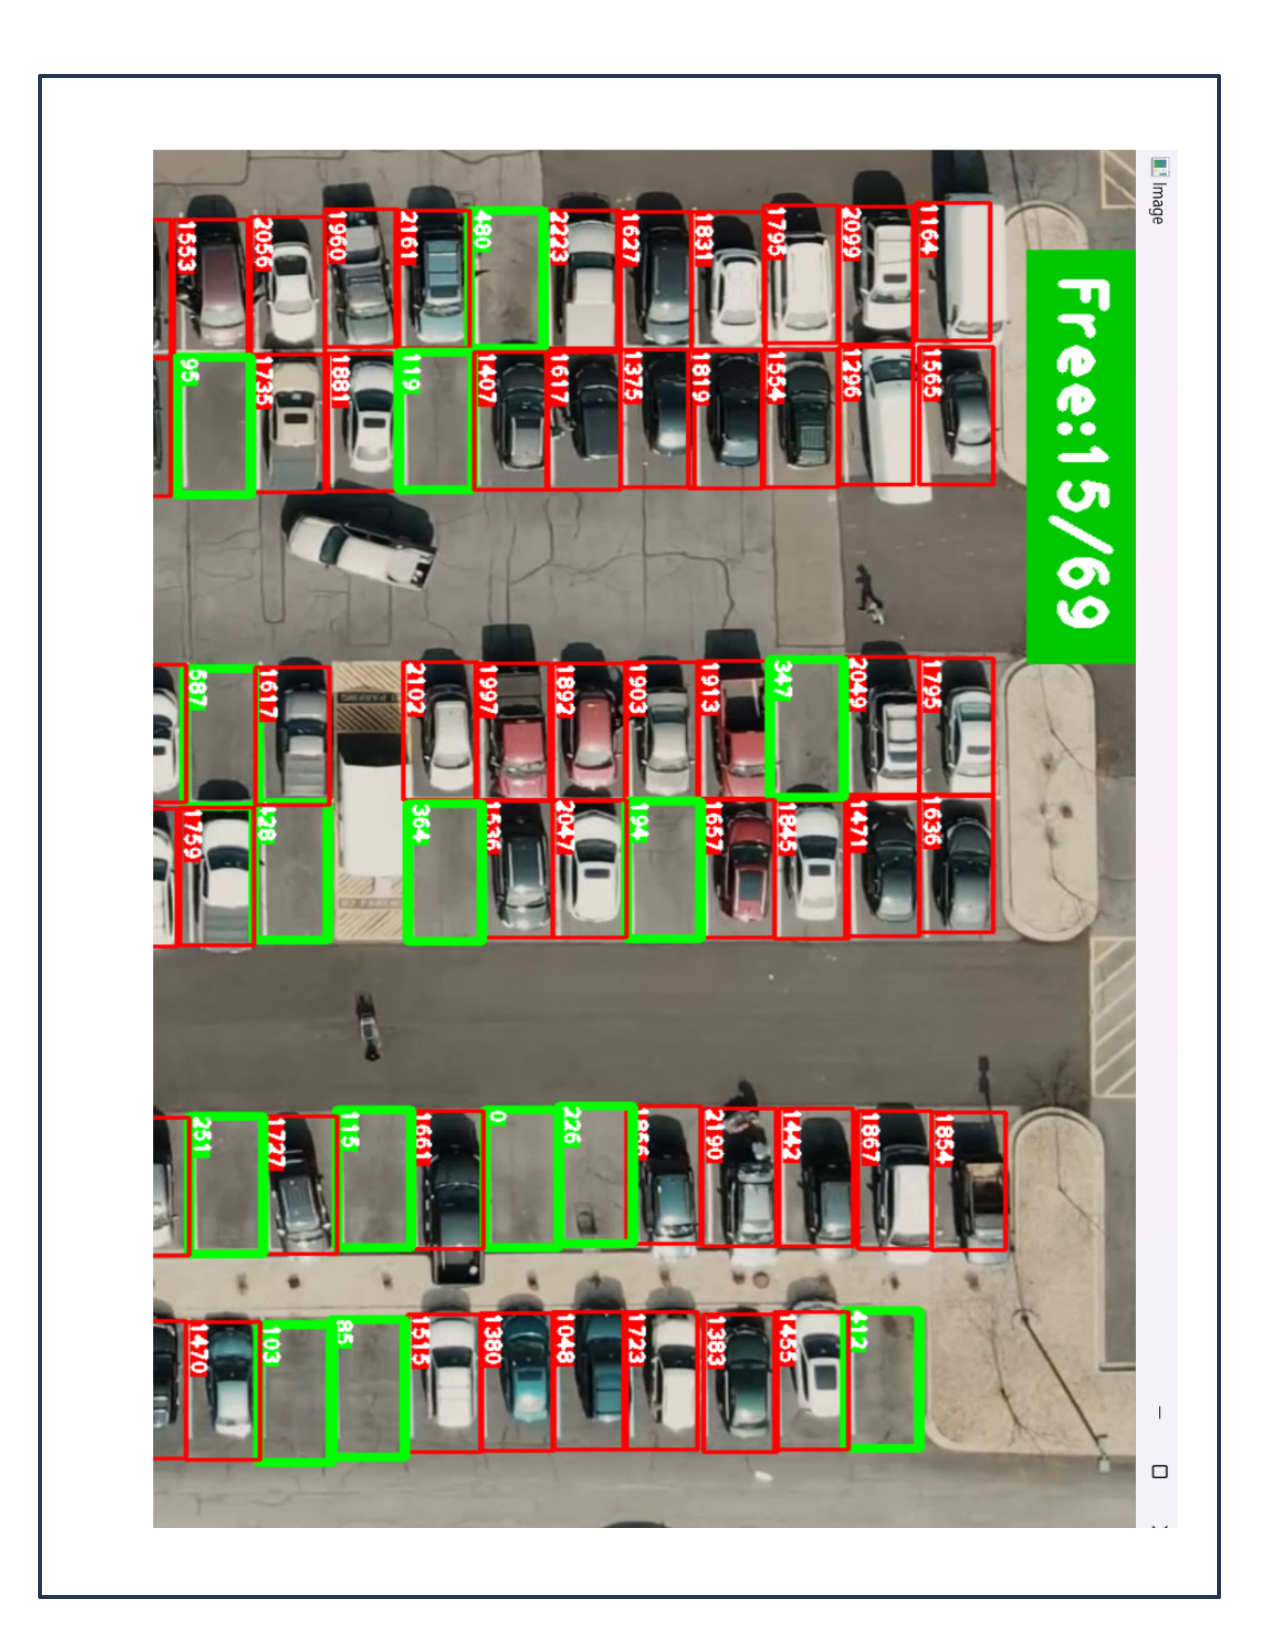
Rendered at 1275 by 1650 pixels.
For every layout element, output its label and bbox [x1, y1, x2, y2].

picture [154, 151, 1177, 1528]
